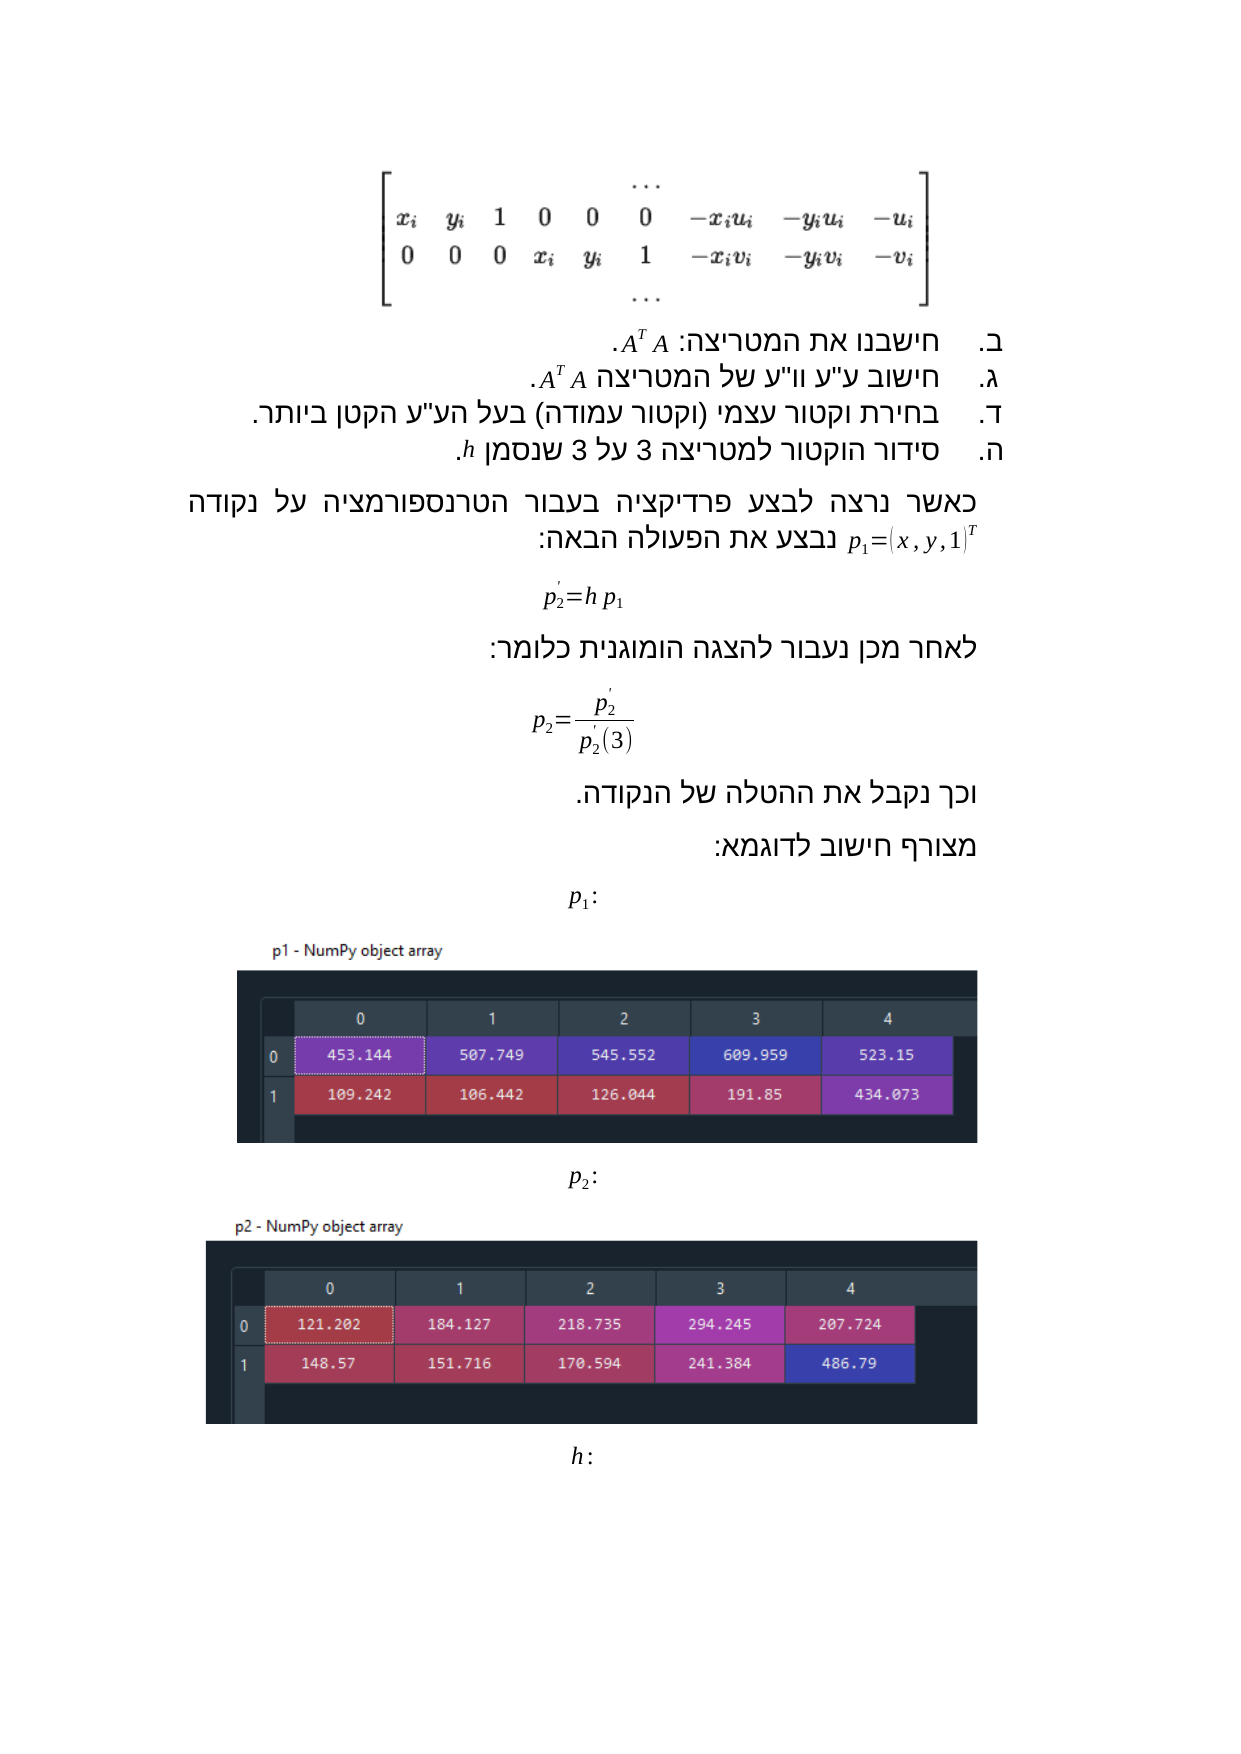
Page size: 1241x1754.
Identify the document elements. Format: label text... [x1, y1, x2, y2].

text כאשר נרצה לבצע פרדיקציה בעבור הטרנספורמציה על נקודה נבצע את הפעולה הבאה: [187, 486, 978, 558]
picture [237, 932, 978, 1143]
text מצורף חישוב לדוגמא: [187, 829, 978, 863]
picture [355, 150, 940, 322]
list חישוב ע"ע וו"ע של המטריצה . [187, 360, 978, 394]
text וכך נקבל את ההטלה של הנקודה. [187, 776, 978, 810]
list סידור הוקטור למטריצה 3 על 3 שנסמן . [187, 433, 978, 466]
picture [205, 1211, 978, 1424]
list בחירת וקטור עצמי (וקטור עמודה) בעל הע"ע הקטן ביותר. [187, 397, 978, 430]
text לאחר מכן נעבור להצגה הומוגנית כלומר: [187, 631, 978, 665]
list חישבנו את המטריצה: . [187, 324, 978, 358]
